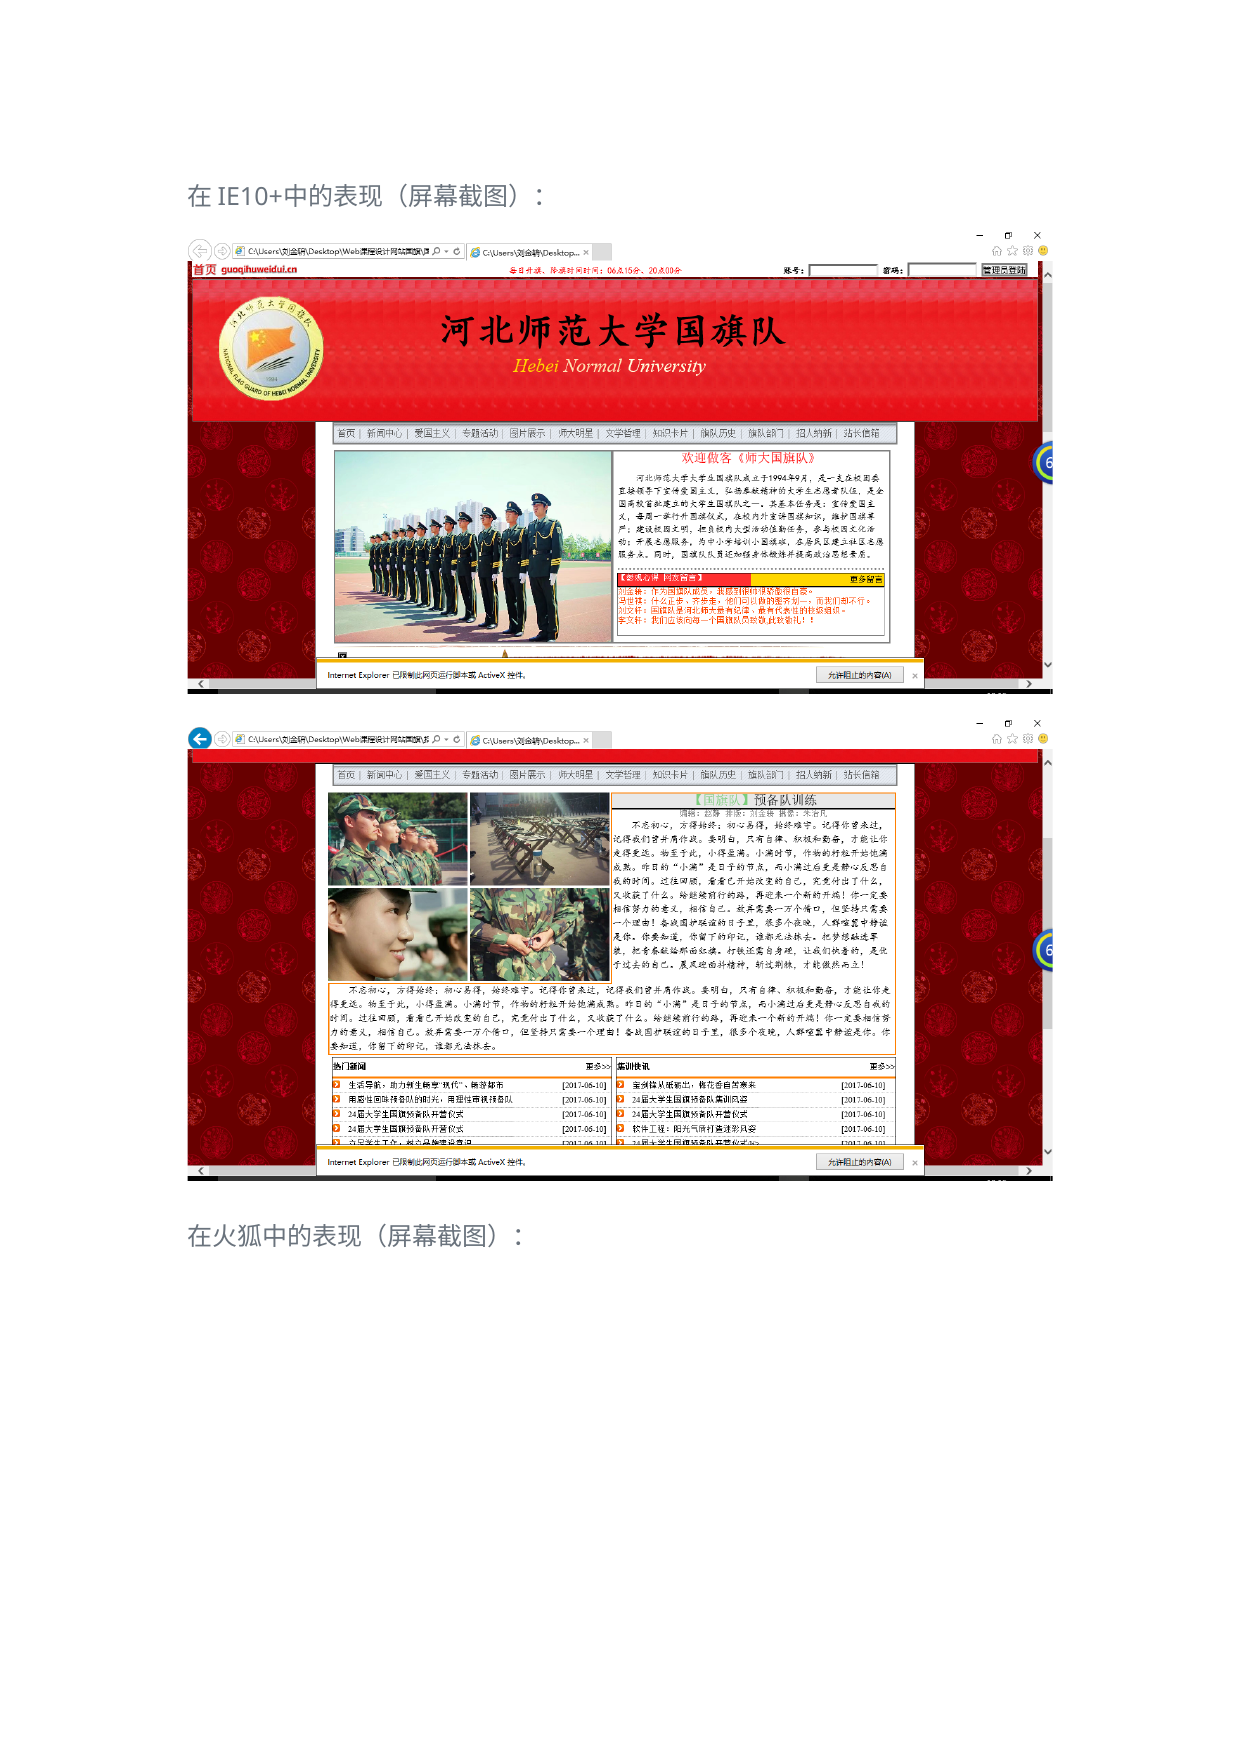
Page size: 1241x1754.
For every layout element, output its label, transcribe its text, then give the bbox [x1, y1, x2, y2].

text 在IE10+中的表现（屏幕截图）： [187, 162, 1053, 227]
picture [187, 714, 1053, 1181]
text 在火狐中的表现（屏幕截图）： [187, 1202, 1053, 1267]
picture [187, 227, 1053, 694]
